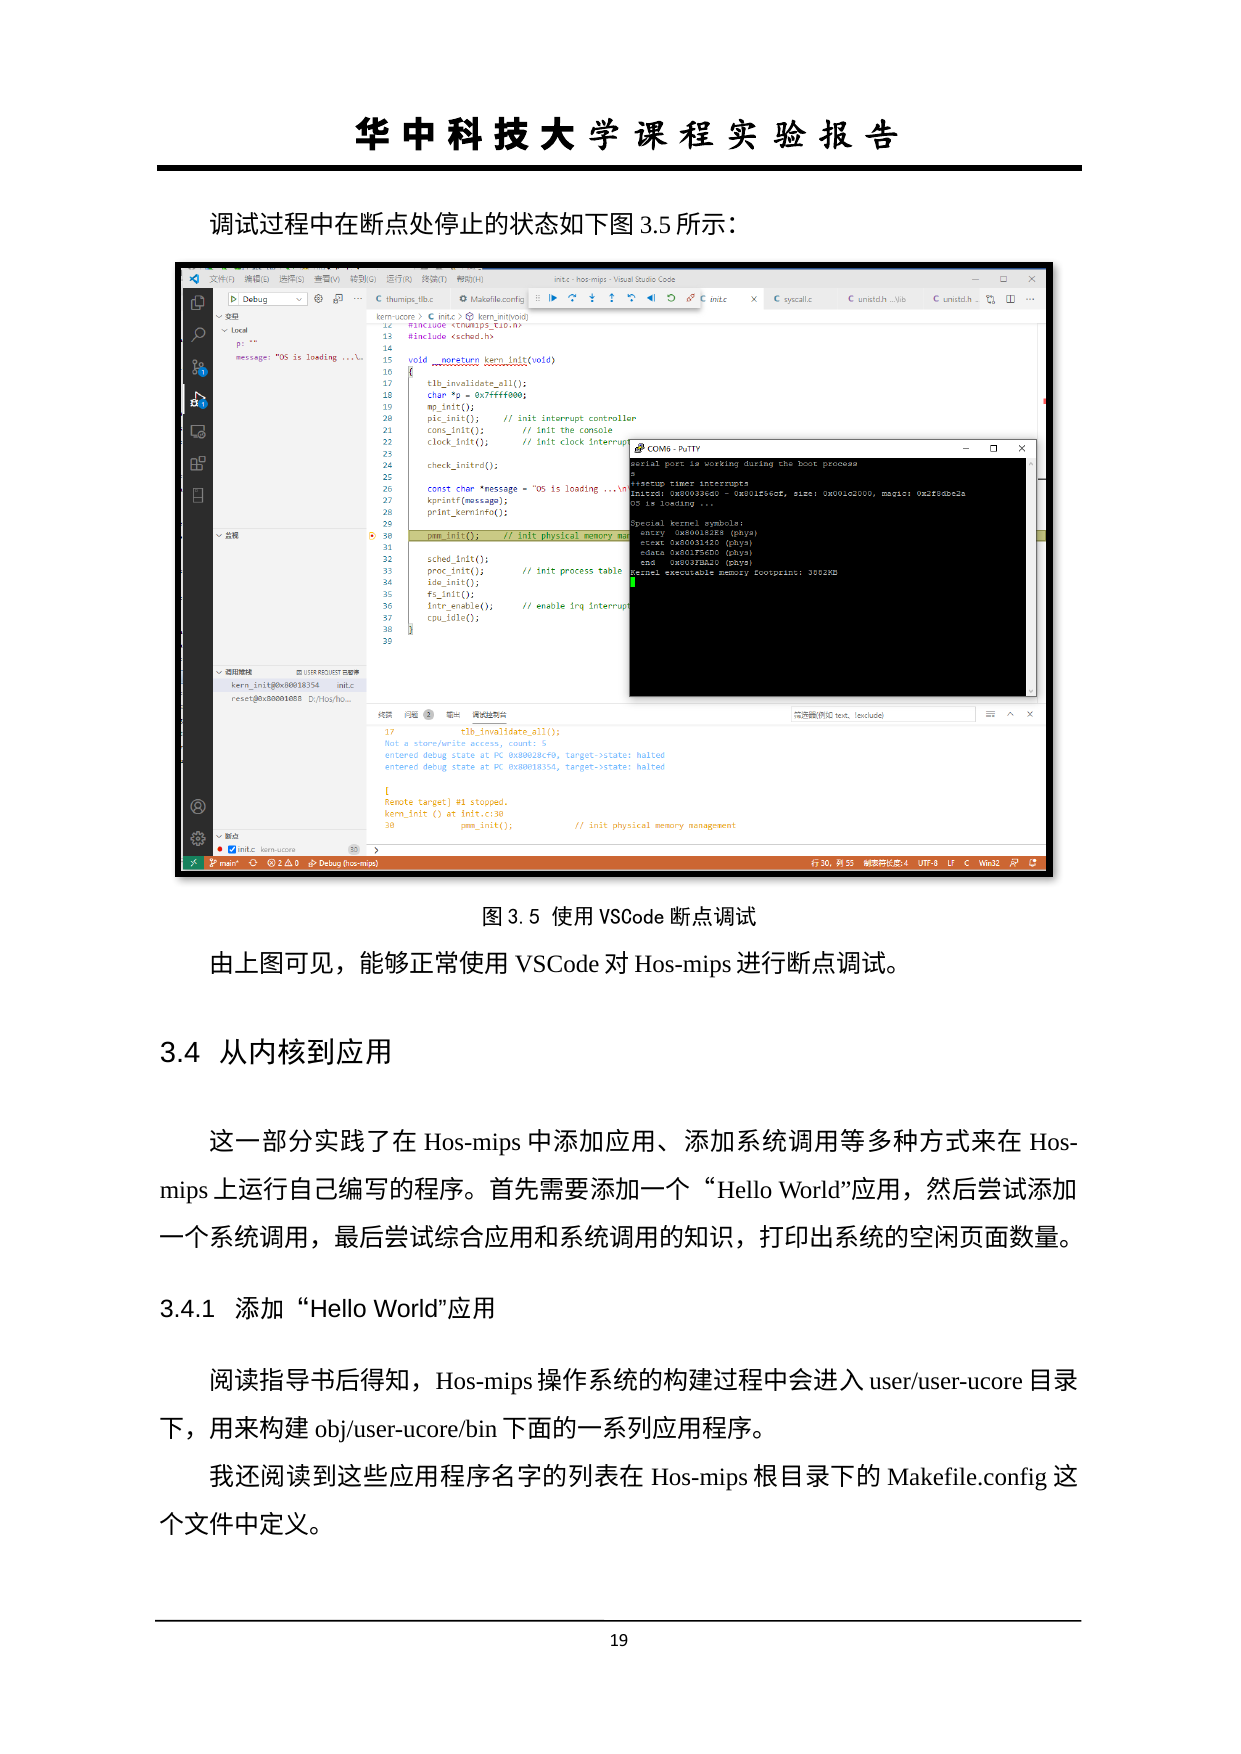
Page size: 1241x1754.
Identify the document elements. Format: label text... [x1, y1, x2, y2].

text 调试过程中在断点处停止的状态如下图3.5所示： [159, 198, 1078, 246]
text 图3.5 使用VSCode断点调试 [159, 903, 1078, 928]
text 阅读指导书后得知，Hos-mips操作系统的构建过程中会进入user/user-ucore目录下，用来构建obj/user-ucore/bin下面的一系列应用程序。 [159, 1355, 1078, 1451]
picture [181, 268, 1046, 871]
text 由上图可见，能够正常使用VSCode对Hos-mips进行断点调试。 [159, 937, 1078, 985]
text 这一部分实践了在Hos-mips中添加应用、添加系统调用等多种方式来在Hos-mips上运行自己编写的程序。首先需要添加一个“Hello World”应用，然后尝试添加一个系统调用，最后尝试综合应用和系统调用的知识，打印出系统的空闲页面数量。 [159, 1116, 1078, 1259]
subtitle 从内核到应用 [159, 1033, 1053, 1068]
subtitle 添加“Hello World”应用 [159, 1283, 1078, 1331]
text 我还阅读到这些应用程序名字的列表在Hos-mips根目录下的Makefile.config这个文件中定义。 [159, 1451, 1078, 1546]
